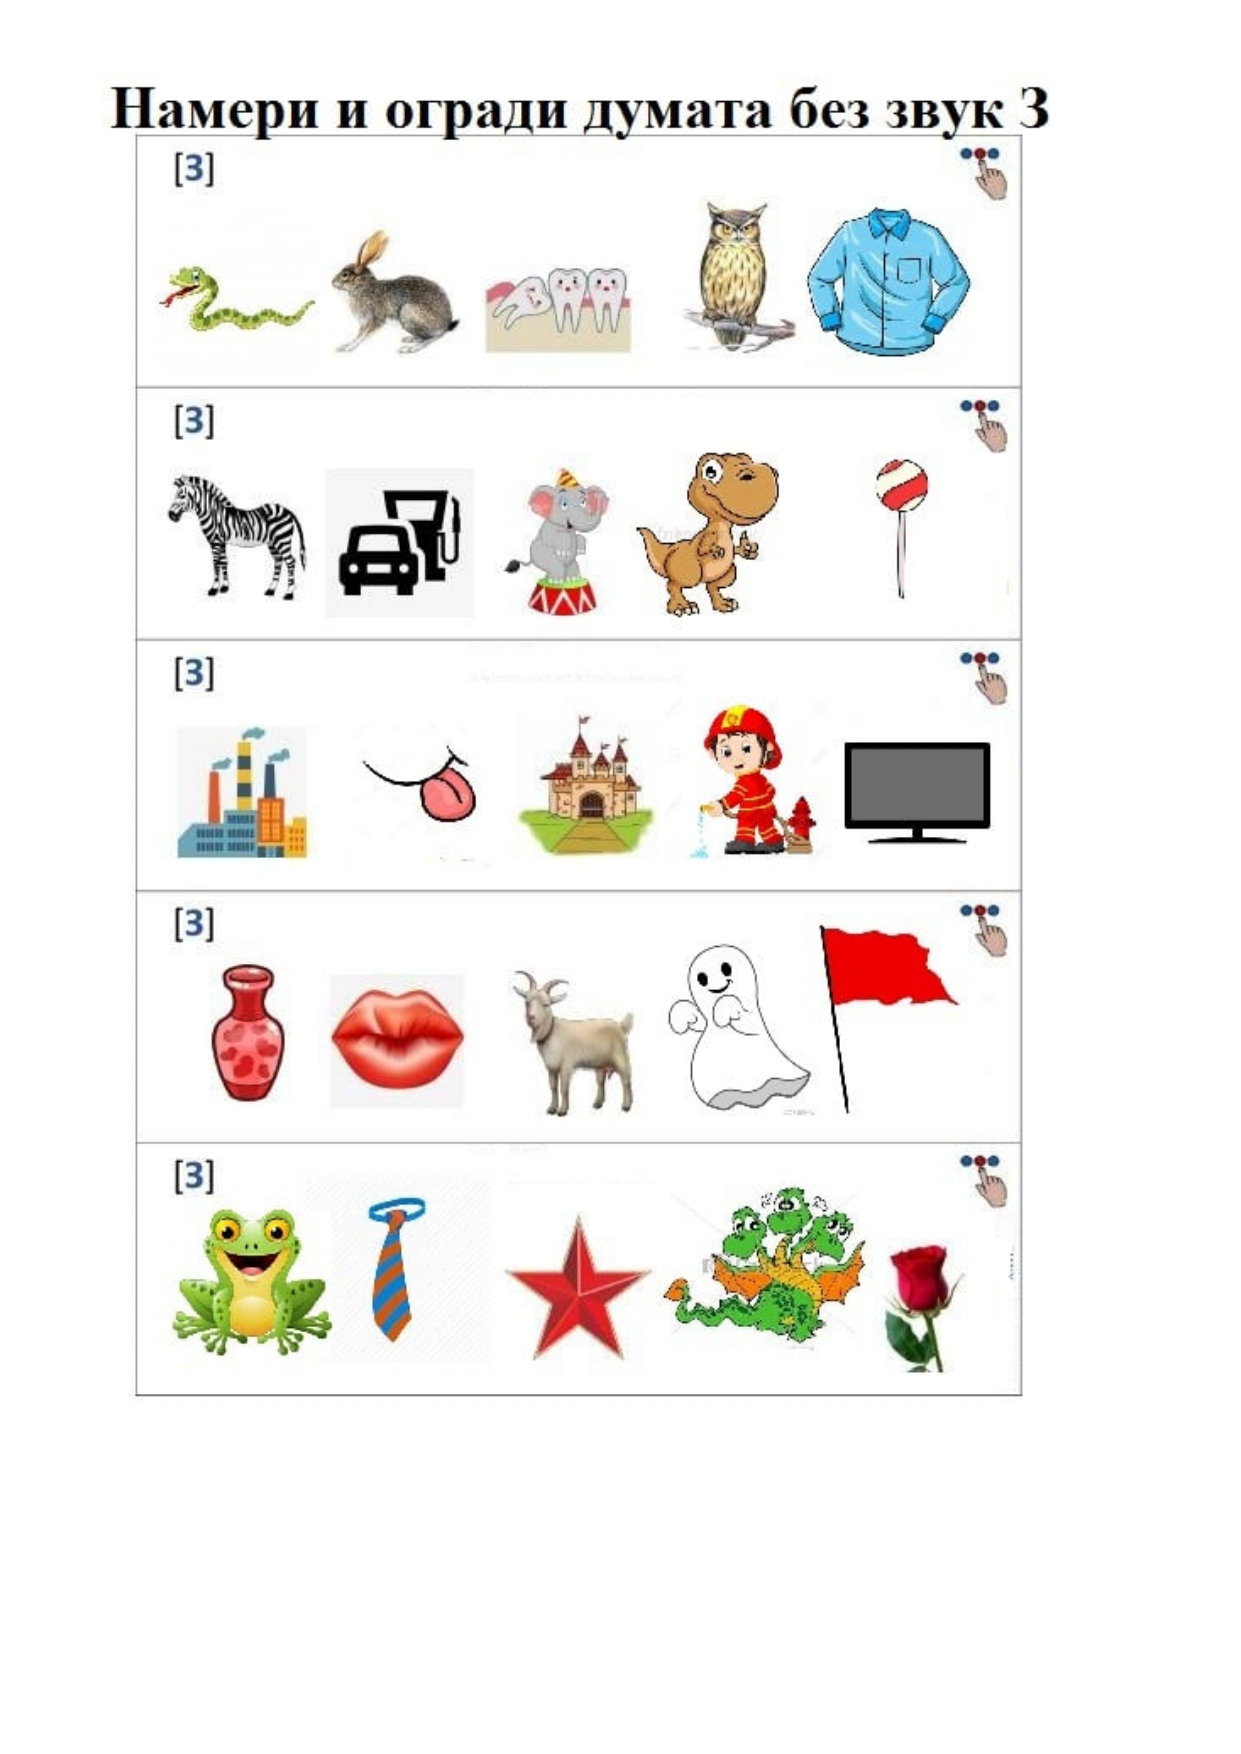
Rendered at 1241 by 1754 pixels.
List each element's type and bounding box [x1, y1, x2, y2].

picture [75, 75, 1082, 1498]
